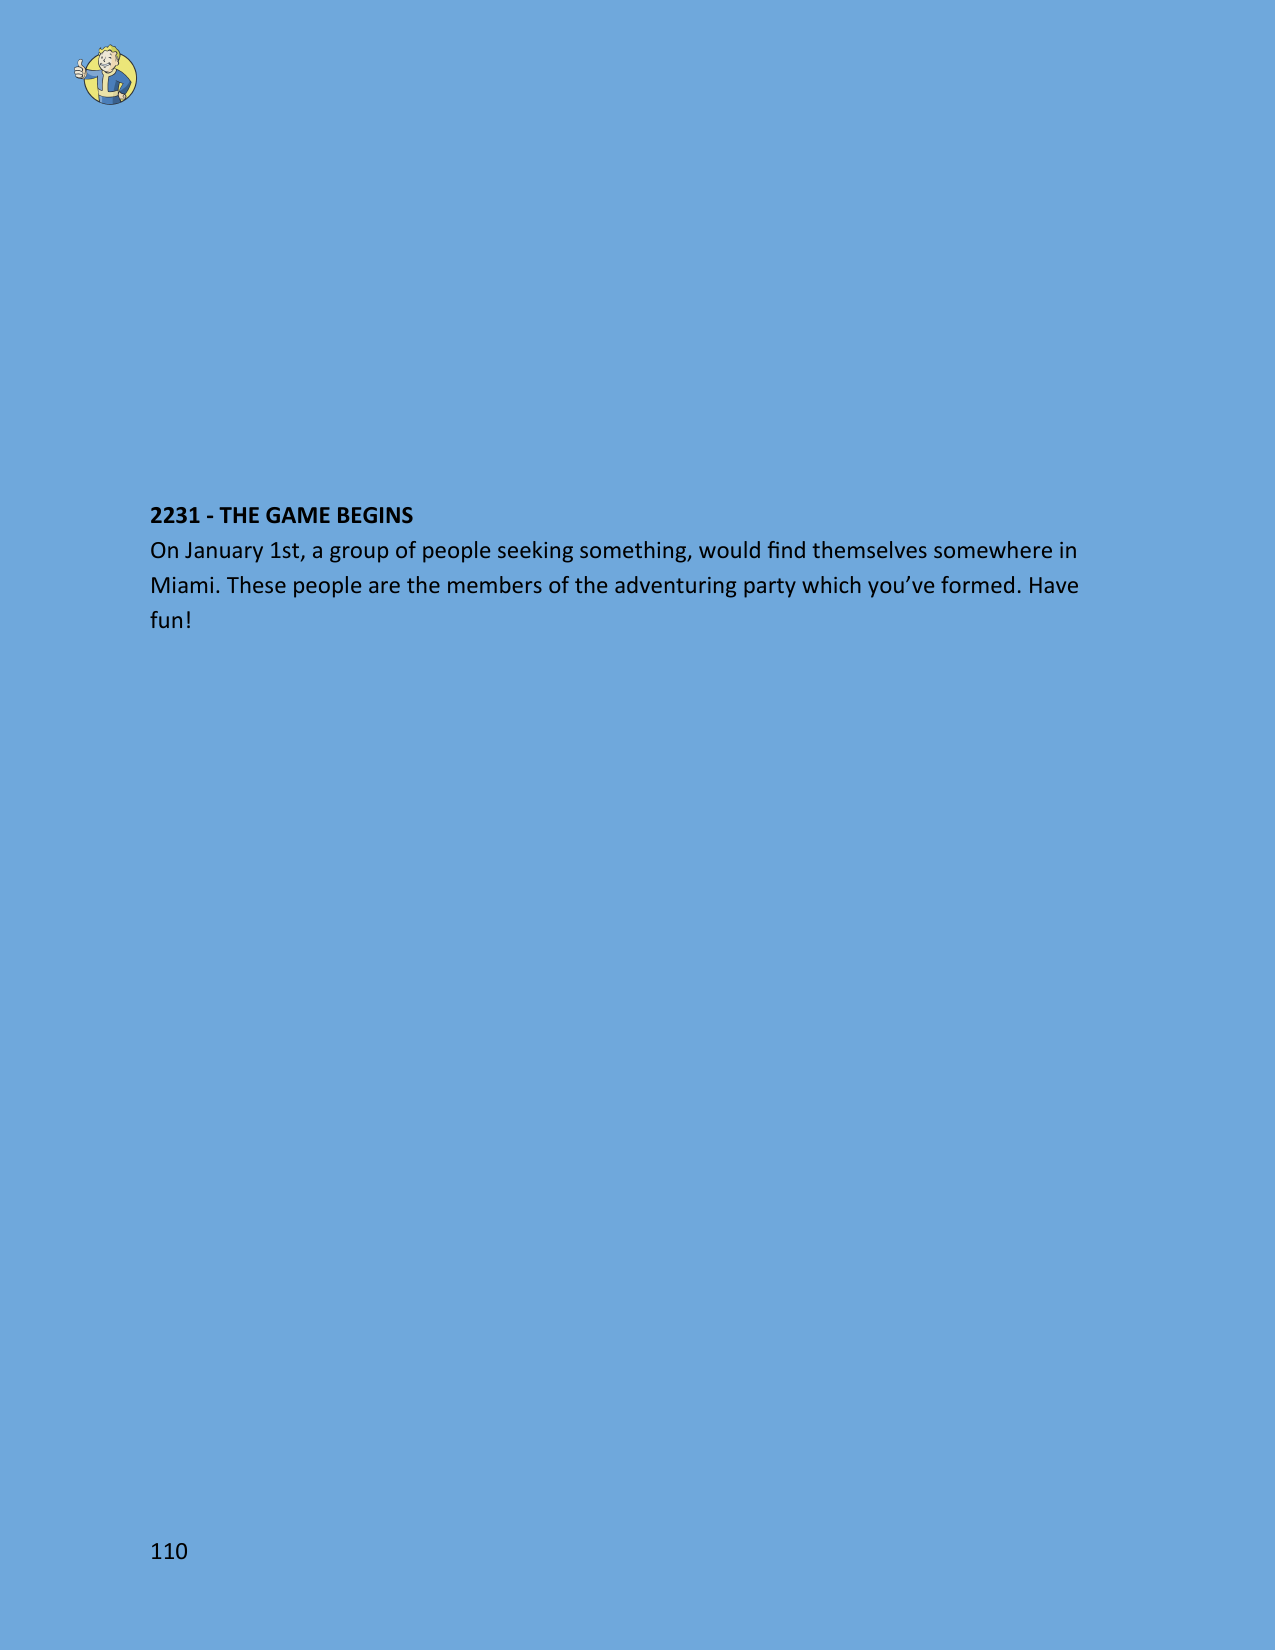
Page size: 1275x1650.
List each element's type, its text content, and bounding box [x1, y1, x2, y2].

text On January 1st, a group of people seeking something, would find themselves somewhere in Miami. These people are the members of the adventuring party which you’ve formed. Have fun! [150, 535, 1125, 636]
picture [60, 40, 151, 109]
subtitle 2231 - THE GAME BEGINS [150, 500, 1125, 531]
